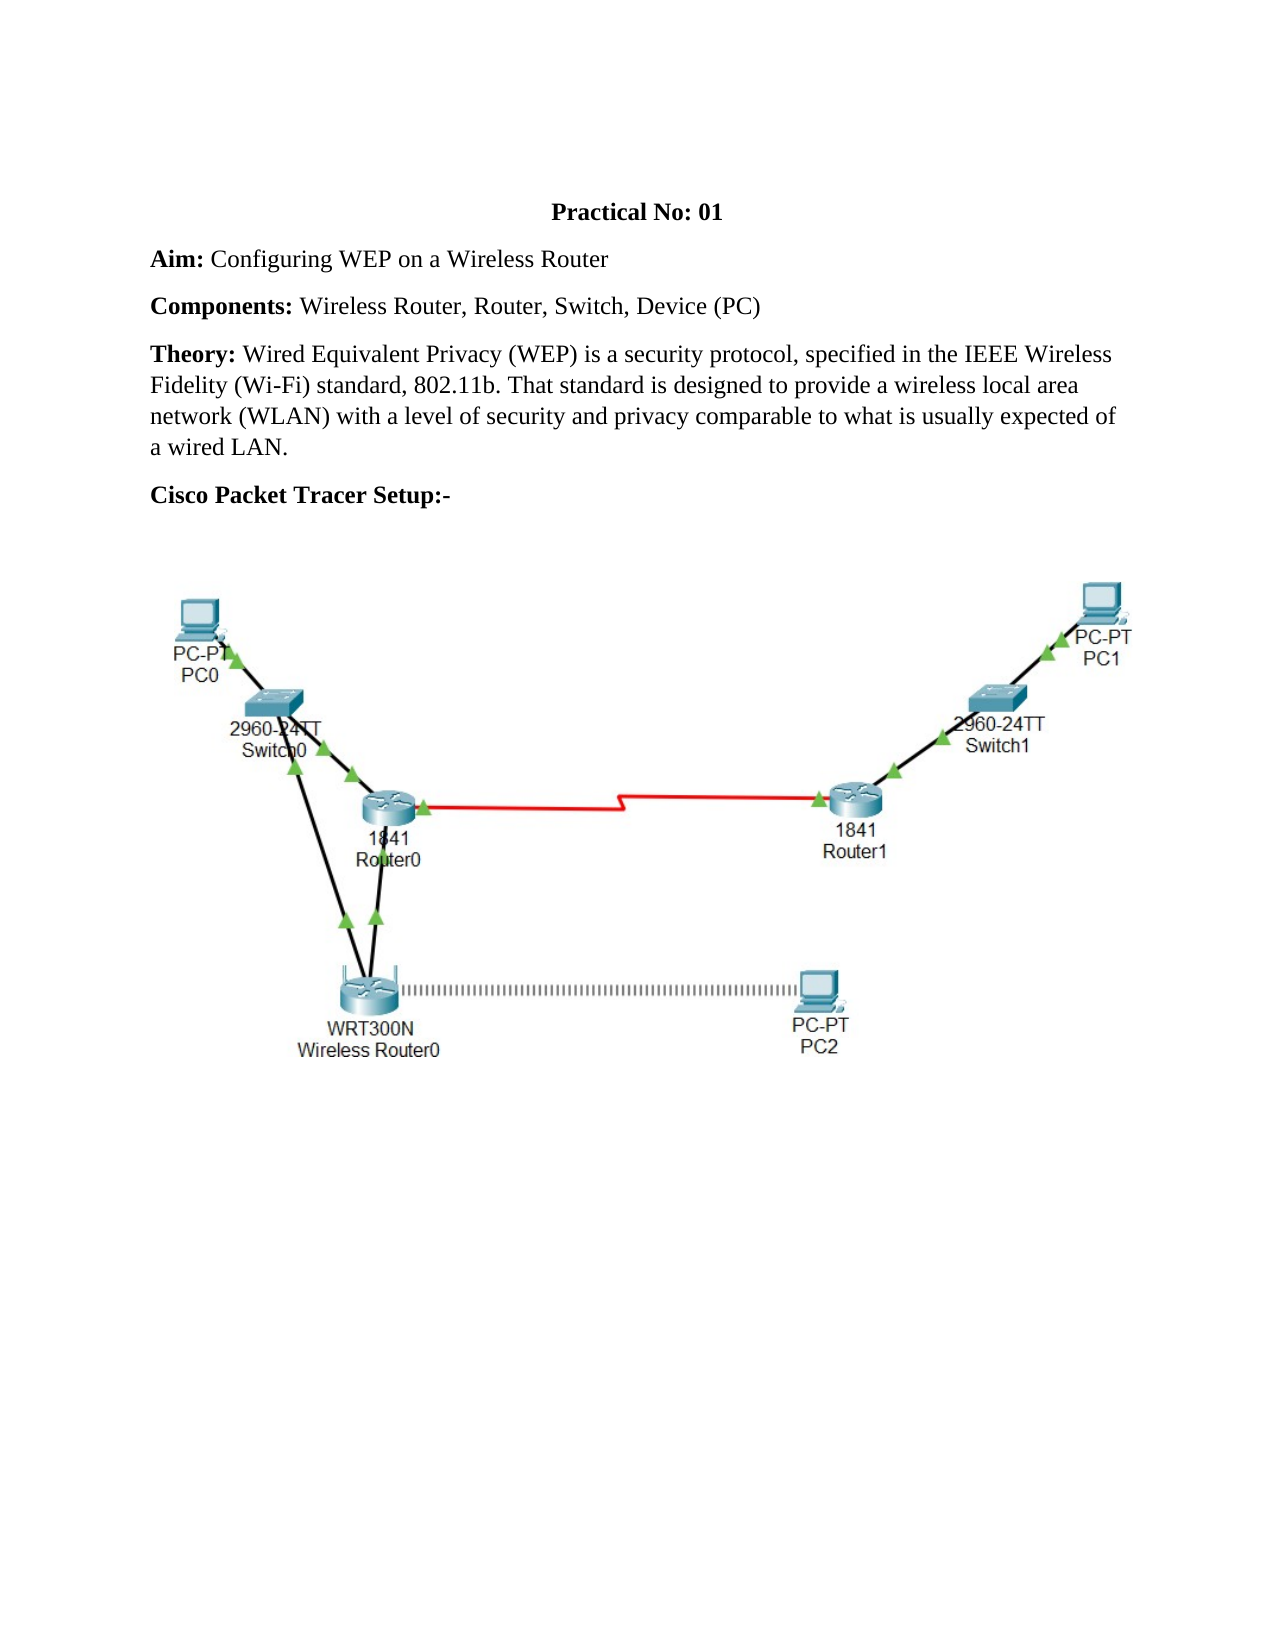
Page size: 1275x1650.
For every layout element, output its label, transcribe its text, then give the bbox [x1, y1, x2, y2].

picture [174, 581, 1133, 1057]
text Components: Wireless Router, Router, Switch, Device (PC) [150, 292, 1206, 320]
subtitle Cisco Packet Tracer Setup:- [150, 480, 1206, 509]
text Practical No: 01 Aim: Configuring WEP on a Wireless Router [150, 197, 726, 273]
text Theory: Wired Equivalent Privacy (WEP) is a security protocol, specified in the IEEE Wireless Fidelity (Wi-Fi) standard, 802.11b. That standard is designed to provide a wireless local area network (WLAN) with a level of security and privacy comparable to what is usually expected of a wired LAN. [150, 339, 1116, 461]
